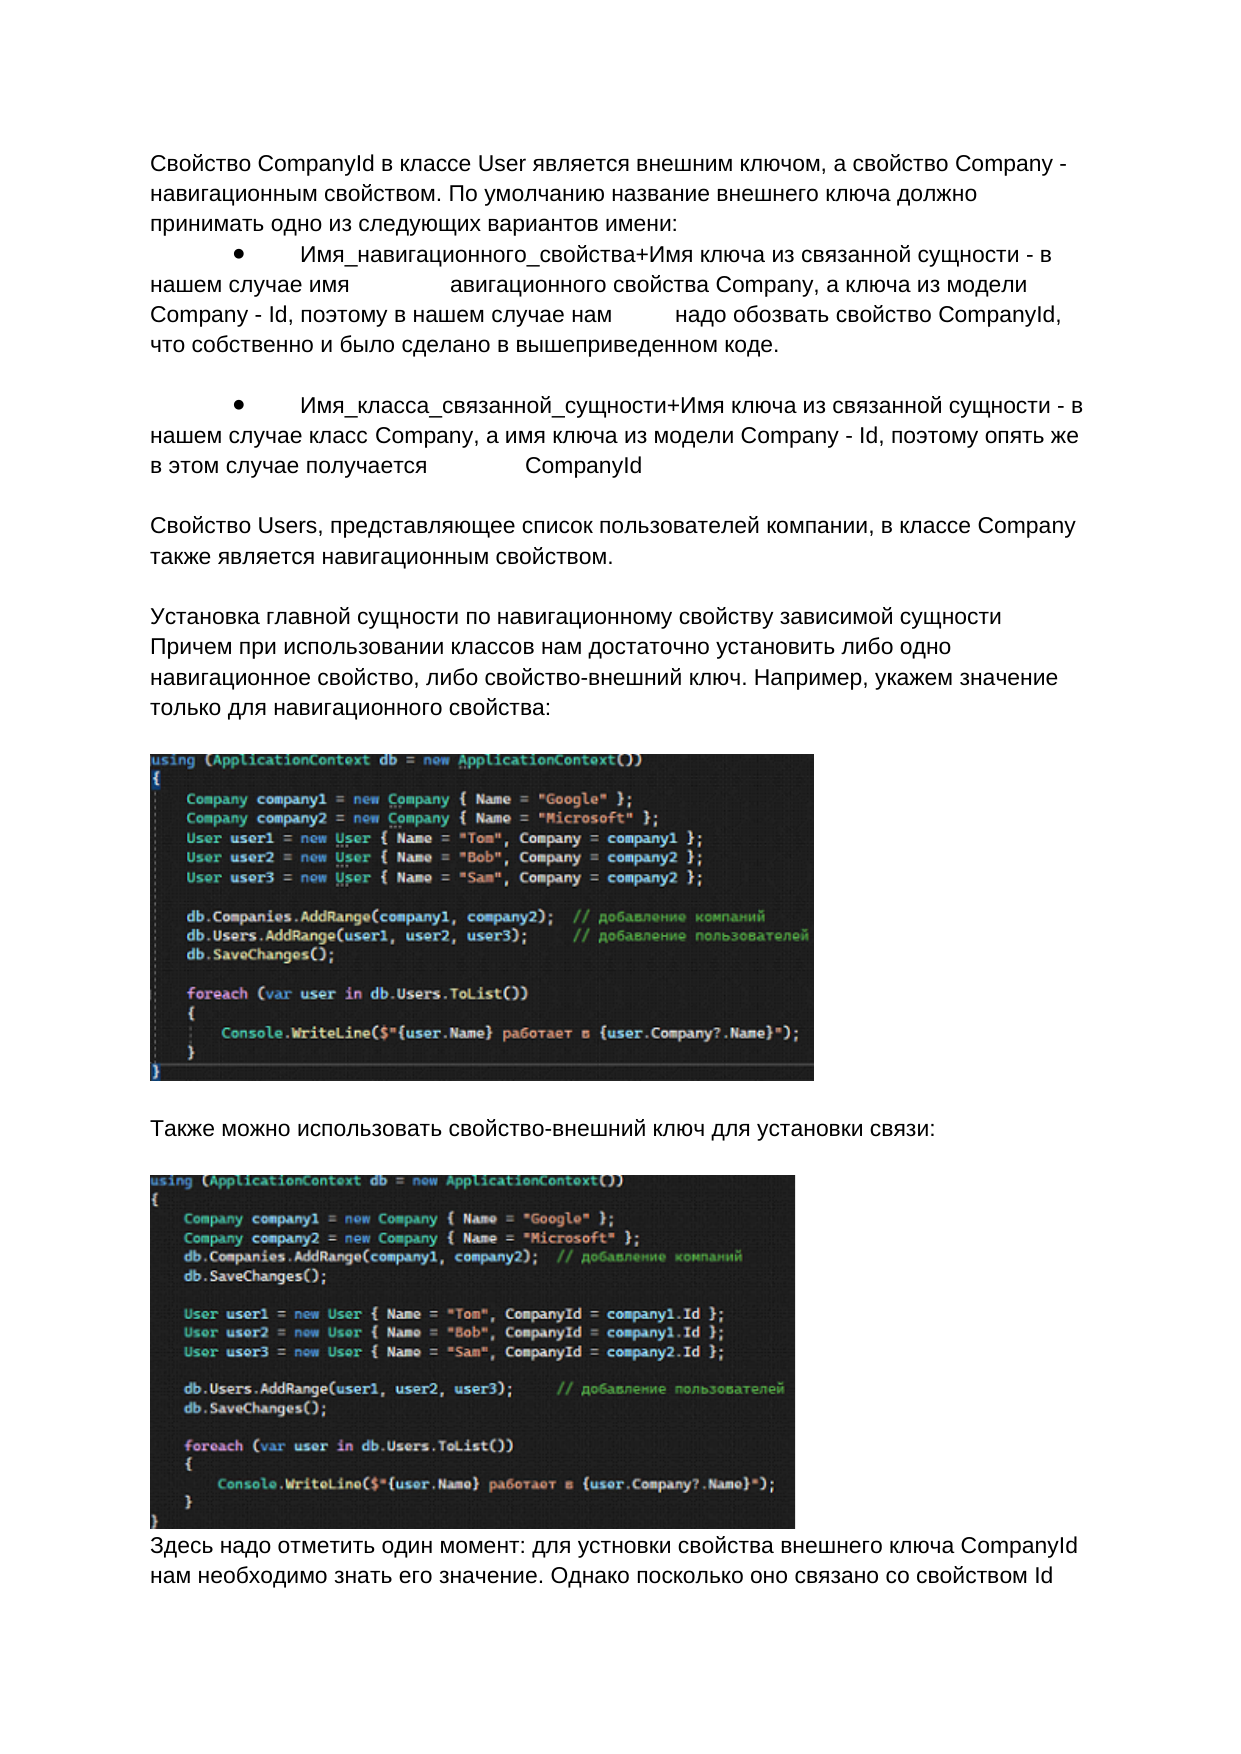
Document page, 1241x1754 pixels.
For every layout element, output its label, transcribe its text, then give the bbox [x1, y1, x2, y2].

text ⦁ Имя_навигационного_свойства+Имя ключа из связанной сущности - в нашем случае имя авигационного свойства Company, а ключа из модели Company - Id, поэтому в нашем случае нам надо обозвать свойство CompanyId, что собственно и было сделано в вышеприведенном коде. [150, 241, 1090, 358]
picture [150, 1175, 796, 1529]
text Причем при использовании классов нам достаточно установить либо одно навигационное свойство, либо свойство-внешний ключ. Например, укажем значение только для навигационного свойства: [150, 633, 1090, 720]
text ⦁ Имя_класса_связанной_сущности+Имя ключа из связанной сущности - в нашем случае класс Company, а имя ключа из модели Company - Id, поэтому опять же в этом случае получается CompanyId [150, 392, 1090, 478]
text Свойство CompanyId в классе User является внешним ключом, а свойство Company - навигационным свойством. По умолчанию название внешнего ключа должно принимать одно из следующих вариантов имени: [150, 150, 1090, 237]
text Также можно использовать свойство-внешний ключ для установки связи: [150, 1115, 1090, 1141]
picture [150, 754, 814, 1081]
text Свойство Users, представляющее список пользователей компании, в классе Company также является навигационным свойством. [150, 512, 1090, 569]
text Установка главной сущности по навигационному свойству зависимой сущности [150, 603, 1090, 629]
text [150, 1532, 1090, 1589]
